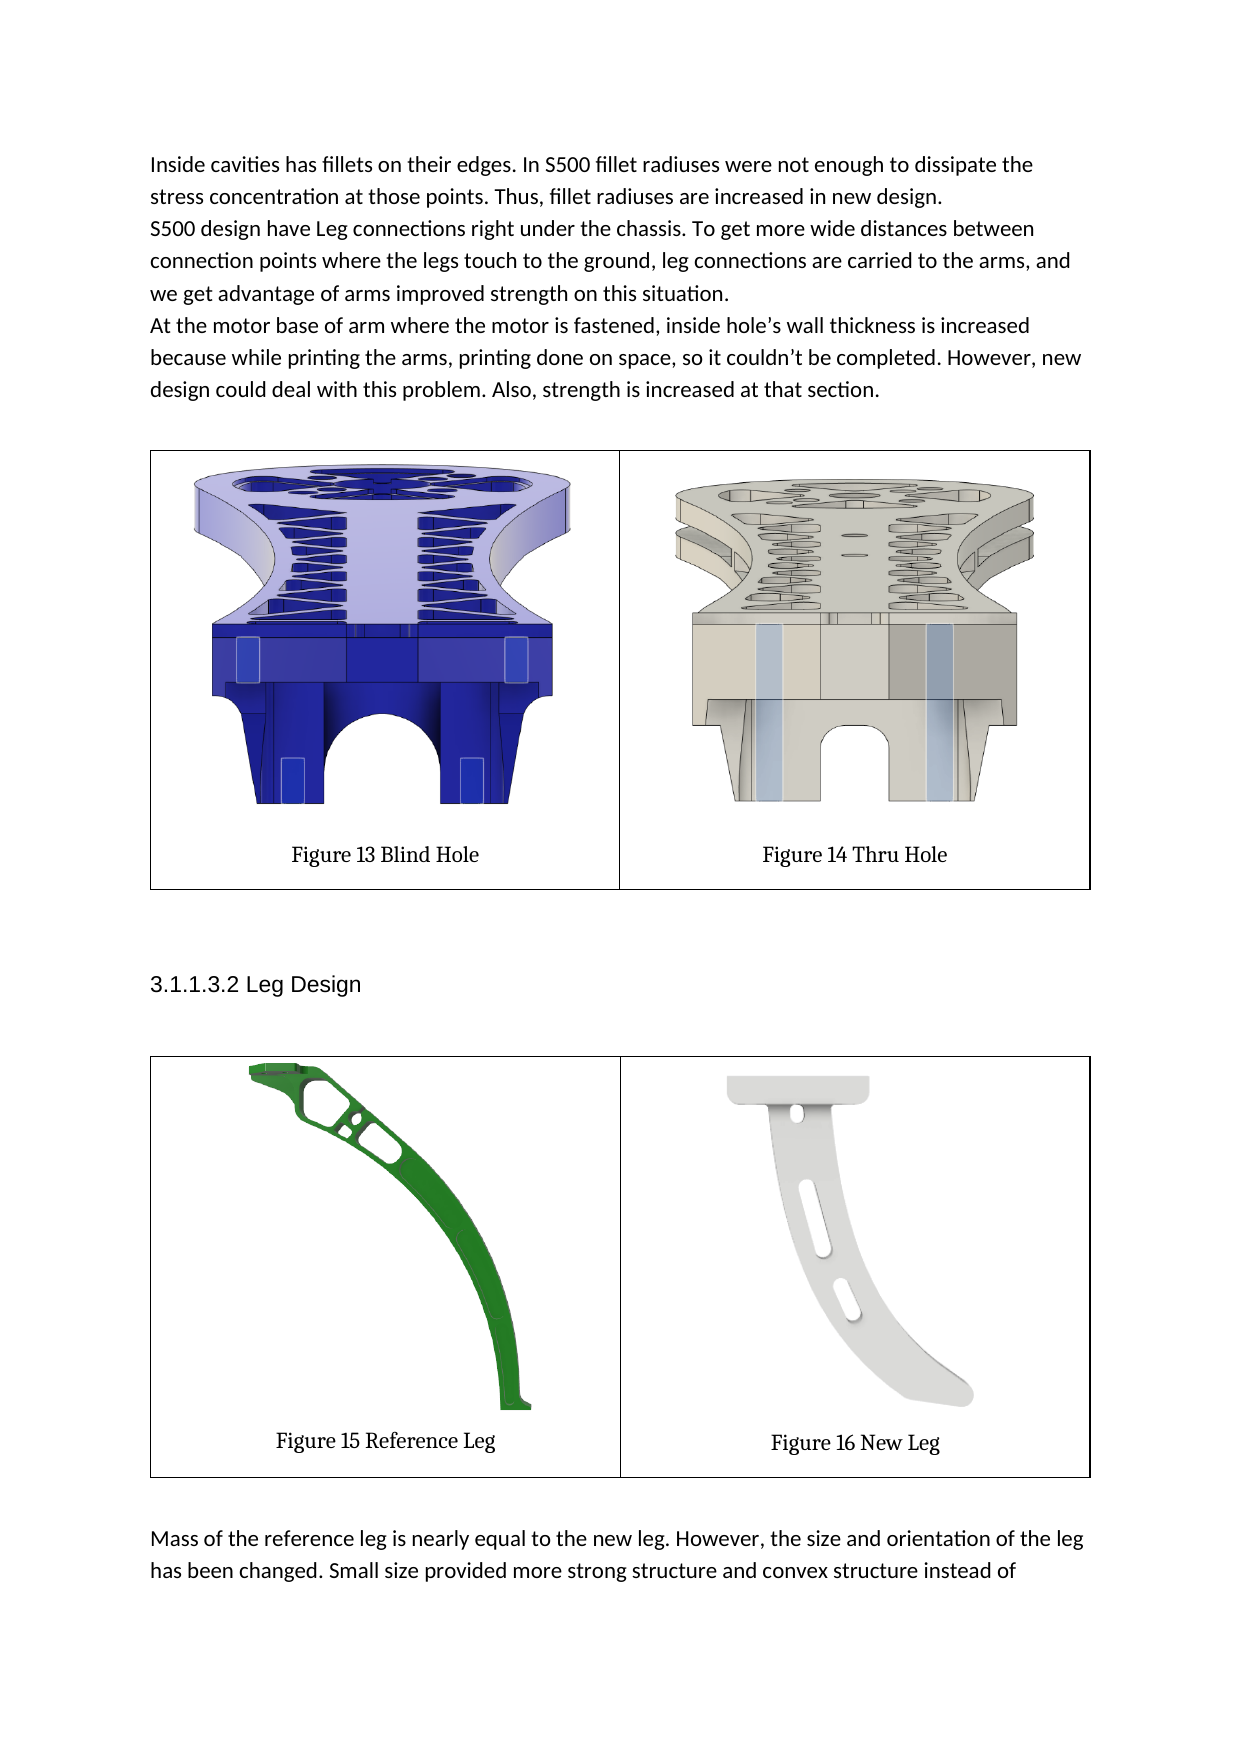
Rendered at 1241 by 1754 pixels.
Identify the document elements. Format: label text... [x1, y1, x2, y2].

table_header Figure 14 Thru Hole [620, 451, 1089, 889]
text Inside cavities has fillets on their edges. In S500 fillet radiuses were not enough to dissipate the stress concentration at those points. Thus, fillet radiuses are increased in new design. [150, 150, 1090, 210]
picture [630, 451, 1079, 822]
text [150, 1524, 1090, 1584]
picture [713, 1056, 997, 1415]
table_header Figure 15 Reference Leg [151, 1057, 620, 1477]
table_header Figure 13 Blind Hole [151, 451, 619, 889]
text At the motor base of arm where the motor is fastened, inside hole’s wall thickness is increased because while printing the arms, printing done on space, so it couldn’t be completed. However, new design could deal with this problem. Also, strength is increased at that section. [150, 311, 1090, 403]
text S500 design have Leg connections right under the chassis. To get more wide distances between connection points where the legs touch to the ground, leg connections are carried to the arms, and we get advantage of arms improved strength on this situation. [150, 214, 1090, 307]
picture [233, 1056, 538, 1413]
subtitle 3.1.1.3.2 Leg Design [150, 971, 1090, 997]
picture [163, 451, 608, 822]
table_header Figure 16 New Leg [621, 1057, 1089, 1477]
